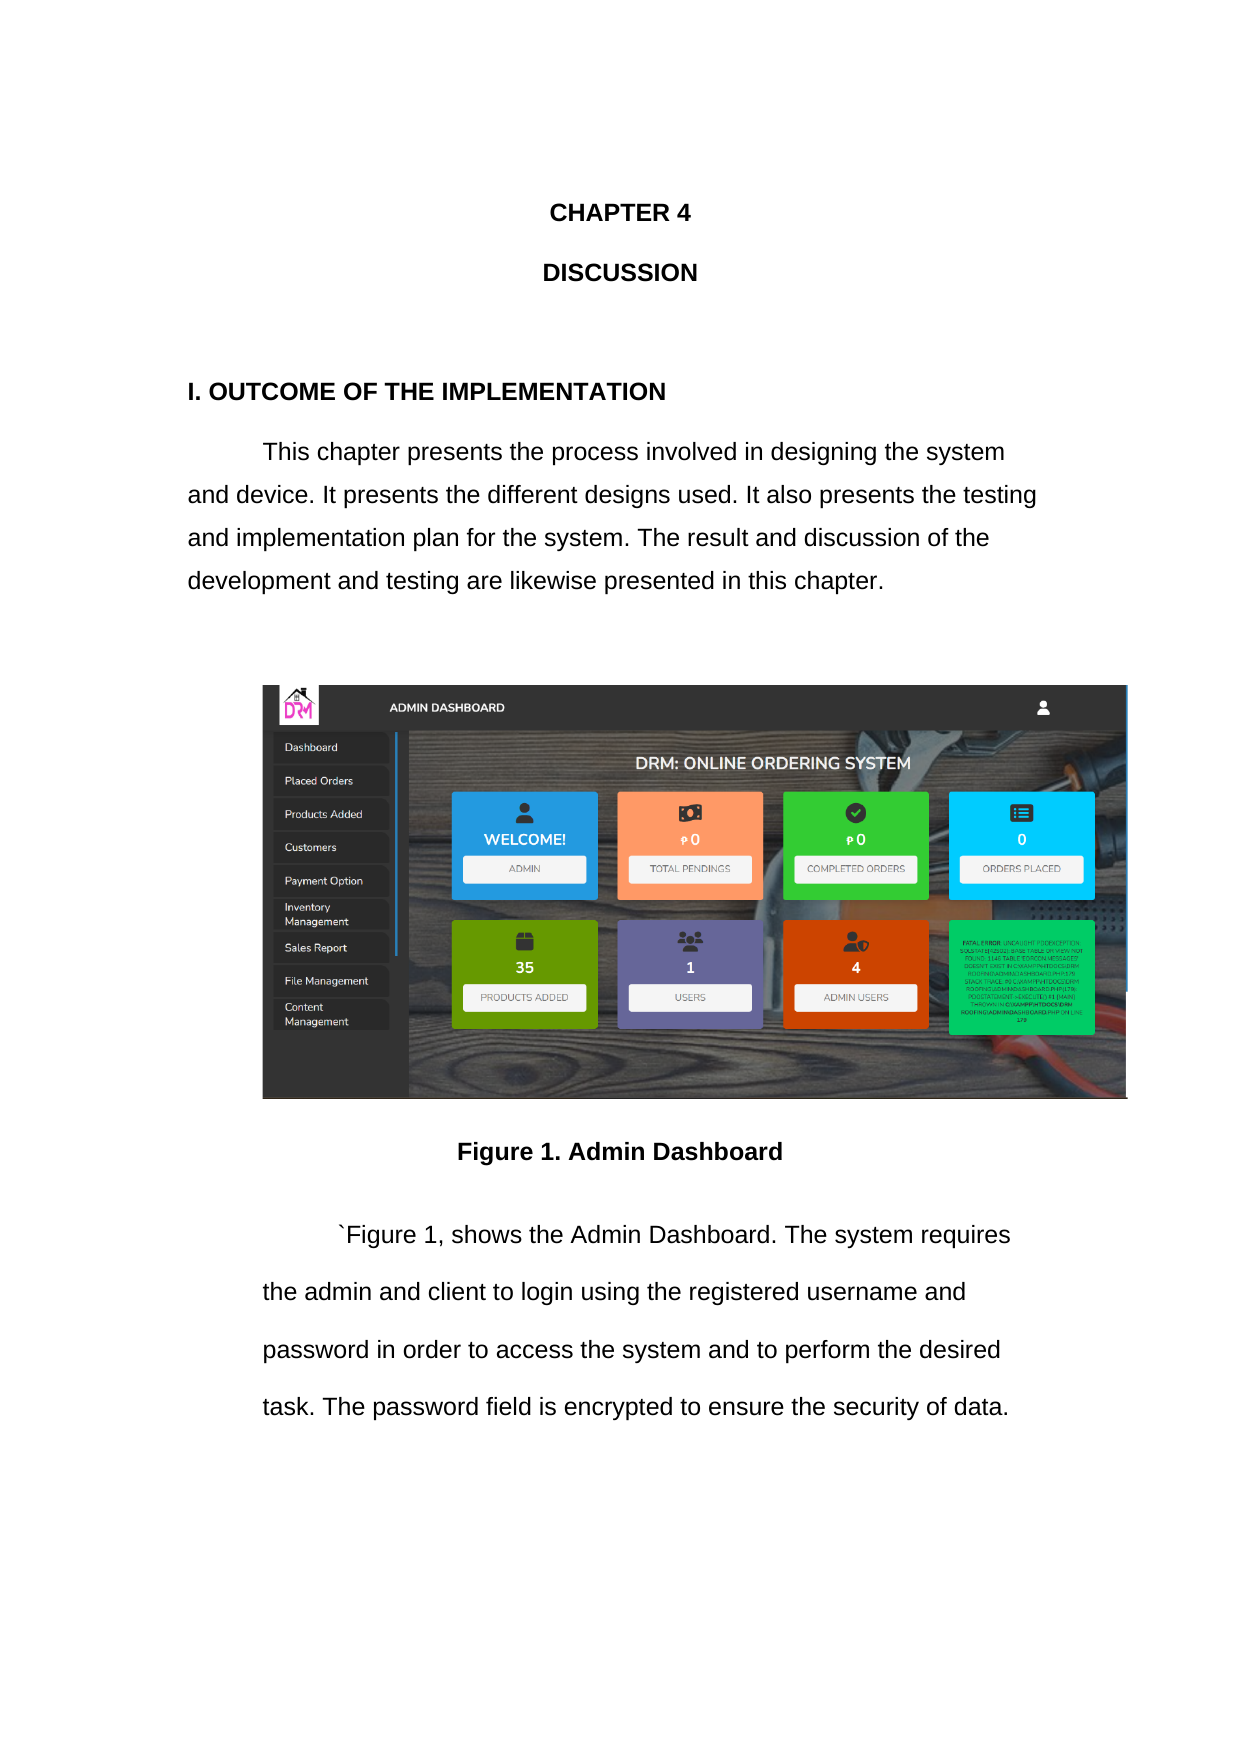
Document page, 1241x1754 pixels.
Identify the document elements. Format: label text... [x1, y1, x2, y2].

text This chapter presents the process involved in designing the system and device. It presents the different designs used. It also presents the testing and implementation plan for the system. The result and discussion of the development and testing are likewise presented in this chapter. [187, 437, 1053, 595]
text DISCUSSION [187, 257, 1053, 286]
text `Figure 1, shows the Admin Dashboard. The system requires the admin and client to login using the registered username and password in order to access the system and to perform the desired task. The password field is encrypted to ensure the security of data. [262, 1220, 1053, 1421]
text Figure 1. Admin Dashboard [187, 1137, 1053, 1166]
text CHAPTER 4 [187, 198, 1053, 226]
picture [262, 685, 1128, 1099]
text I. OUTCOME OF THE IMPLEMENTATION [187, 377, 1053, 406]
